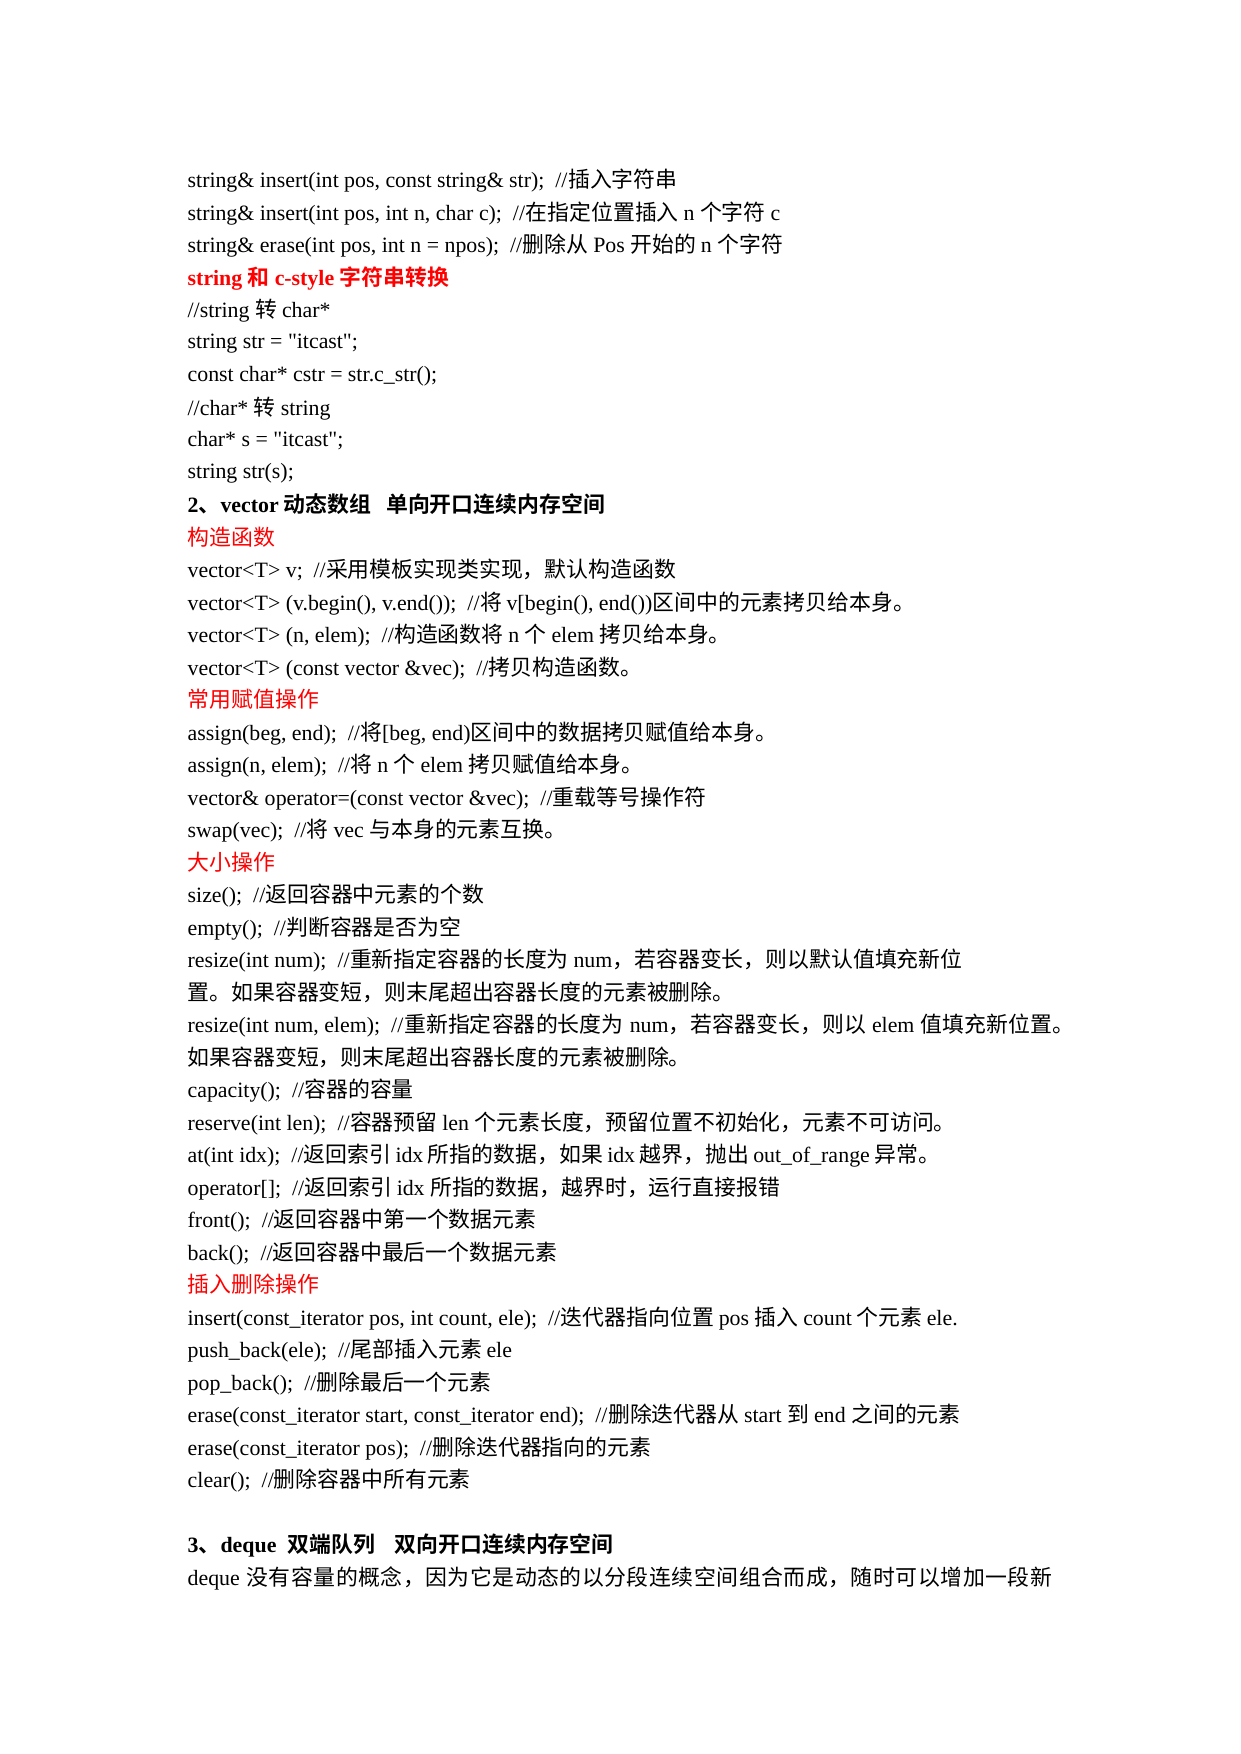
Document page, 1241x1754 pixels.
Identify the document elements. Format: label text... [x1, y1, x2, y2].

text assign(beg, end); //将[beg, end)区间中的数据拷贝赋值给本身。 [187, 714, 1053, 747]
text erase(const_iterator pos); //删除迭代器指向的元素 [187, 1429, 1053, 1462]
text operator[]; //返回索引 idx 所指的数据，越界时，运行直接报错 [187, 1169, 1053, 1202]
text string str(s); [187, 454, 1053, 487]
text vector<T> (const vector &vec); //拷贝构造函数。 [187, 649, 1053, 682]
text insert(const_iterator pos, int count, ele); //迭代器指向位置 pos 插入 count个元素 ele. [187, 1299, 1053, 1332]
text string& insert(int pos, const string& str); //插入字符串 [187, 162, 1053, 194]
text string str = "itcast"; [187, 324, 1053, 357]
text size(); //返回容器中元素的个数 [187, 877, 1053, 909]
text char* s = "itcast"; [187, 422, 1053, 454]
text swap(vec); //将 vec 与本身的元素互换。 [187, 812, 1053, 844]
text 插入删除操作 [187, 1267, 1053, 1299]
text push_back(ele); //尾部插入元素 ele [187, 1332, 1053, 1364]
text clear(); //删除容器中所有元素 [187, 1462, 1053, 1494]
text 大小操作 [187, 844, 1053, 877]
text resize(int num); //重新指定容器的长度为 num，若容器变长，则以默认值填充新位 [187, 942, 1053, 974]
text assign(n, elem); //将 n 个 elem 拷贝赋值给本身。 [187, 747, 1053, 779]
text vector<T> v; //采用模板实现类实现，默认构造函数 [187, 552, 1053, 584]
text 3、deque 双端队列 双向开口连续内存空间 [187, 1527, 1053, 1559]
text //string 转 char* [187, 292, 1053, 324]
text string& erase(int pos, int n = npos); //删除从 Pos 开始的 n 个字符 [187, 227, 1053, 259]
text resize(int num, elem); //重新指定容器的长度为 num，若容器变长，则以 elem 值填充新位置。如果容器变短，则末尾超出容器长度的元素被删除。 [187, 1007, 1053, 1072]
text reserve(int len); //容器预留 len 个元素长度，预留位置不初始化，元素不可访问。 [187, 1104, 1053, 1137]
text back(); //返回容器中最后一个数据元素 [187, 1234, 1053, 1267]
text vector<T> (n, elem); //构造函数将 n 个 elem 拷贝给本身。 [187, 617, 1053, 649]
text string& insert(int pos, int n, char c); //在指定位置插入 n 个字符 c [187, 194, 1053, 227]
text const char* cstr = str.c_str(); [187, 357, 1053, 389]
text vector& operator=(const vector &vec); //重载等号操作符 [187, 779, 1053, 812]
text front(); //返回容器中第一个数据元素 [187, 1202, 1053, 1234]
text 构造函数 [187, 519, 1053, 552]
text erase(const_iterator start, const_iterator end); //删除迭代器从 start 到 end 之间的元素 [187, 1397, 1053, 1429]
text capacity(); //容器的容量 [187, 1072, 1053, 1104]
text //char* 转 string [187, 389, 1053, 422]
text at(int idx); //返回索引idx所指的数据，如果idx越界，抛出out_of_range异常。 [187, 1137, 1053, 1169]
text pop_back(); //删除最后一个元素 [187, 1364, 1053, 1397]
text 置。如果容器变短，则末尾超出容器长度的元素被删除。 [187, 974, 1053, 1007]
text 常用赋值操作 [187, 682, 1053, 714]
text vector<T> (v.begin(), v.end()); //将 v[begin(), end())区间中的元素拷贝给本身。 [187, 584, 1053, 617]
text string 和 c-style 字符串转换 [187, 259, 1053, 292]
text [187, 1559, 1053, 1592]
text 2、vector 动态数组 单向开口连续内存空间 [187, 487, 1053, 519]
text empty(); //判断容器是否为空 [187, 909, 1053, 942]
